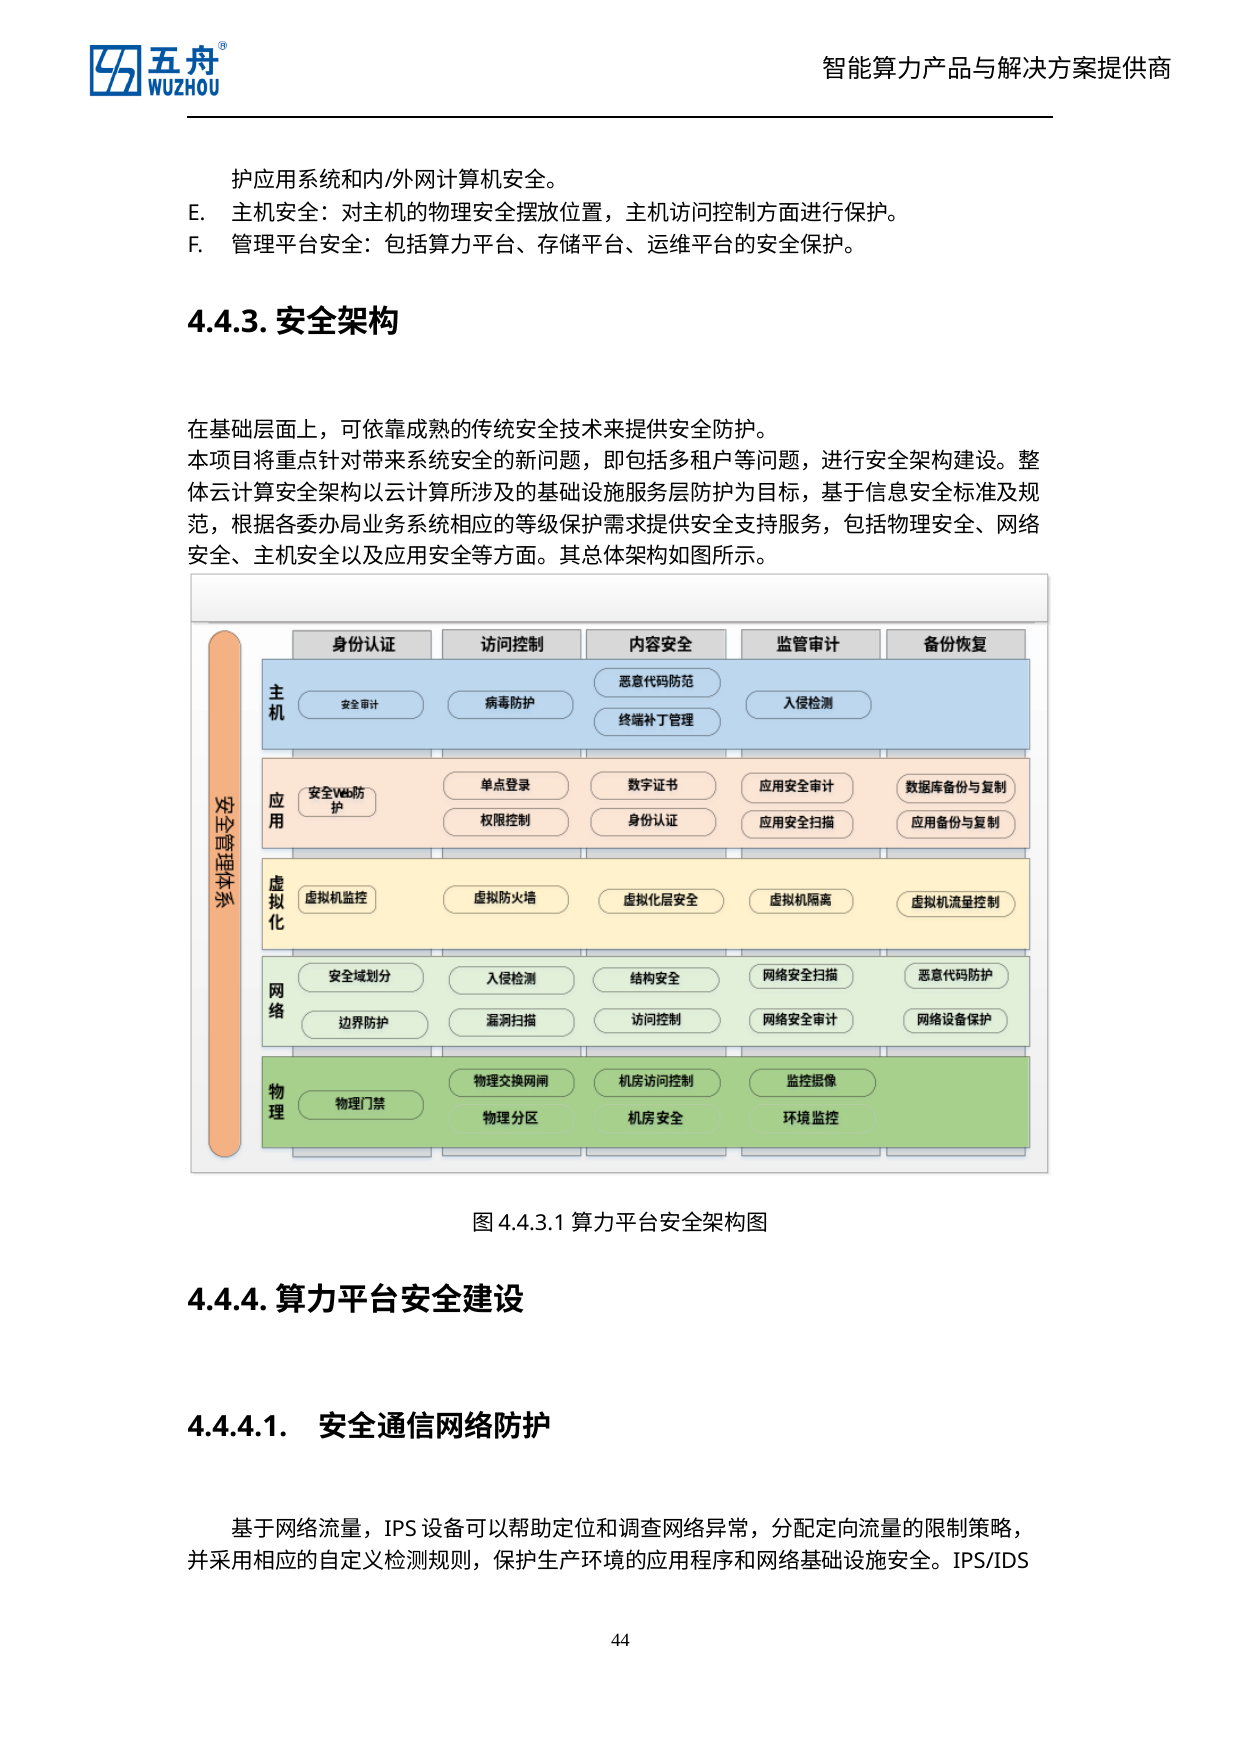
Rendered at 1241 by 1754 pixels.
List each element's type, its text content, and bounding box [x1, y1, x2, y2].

list 主机安全：对主机的物理安全摆放位置，主机访问控制方面进行保护。 [187, 194, 1053, 227]
list 管理平台安全：包括算力平台、存储平台、运维平台的安全保护。 [187, 227, 1053, 259]
picture [87, 39, 230, 99]
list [187, 162, 1053, 194]
text 图4.4.3.1 算力平台安全架构图 [187, 1204, 1053, 1237]
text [187, 1510, 1053, 1575]
text 在基础层面上，可依靠成熟的传统安全技术来提供安全防护。 [187, 412, 1053, 443]
subtitle 安全通信网络防护 [187, 1391, 1053, 1456]
subtitle 安全架构 [187, 287, 1053, 352]
text 本项目将重点针对带来系统安全的新问题，即包括多租户等问题，进行安全架构建设。整体云计算安全架构以云计算所涉及的基础设施服务层防护为目标，基于信息安全标准及规范，根据各委办局业务系统相应的等级保护需求提供安全支持服务，包括物理安全、网络安全、主机安全以及应用安全等方面。其总体架构如图所示。 [187, 443, 1053, 570]
subtitle 算力平台安全建设 [187, 1264, 1053, 1329]
